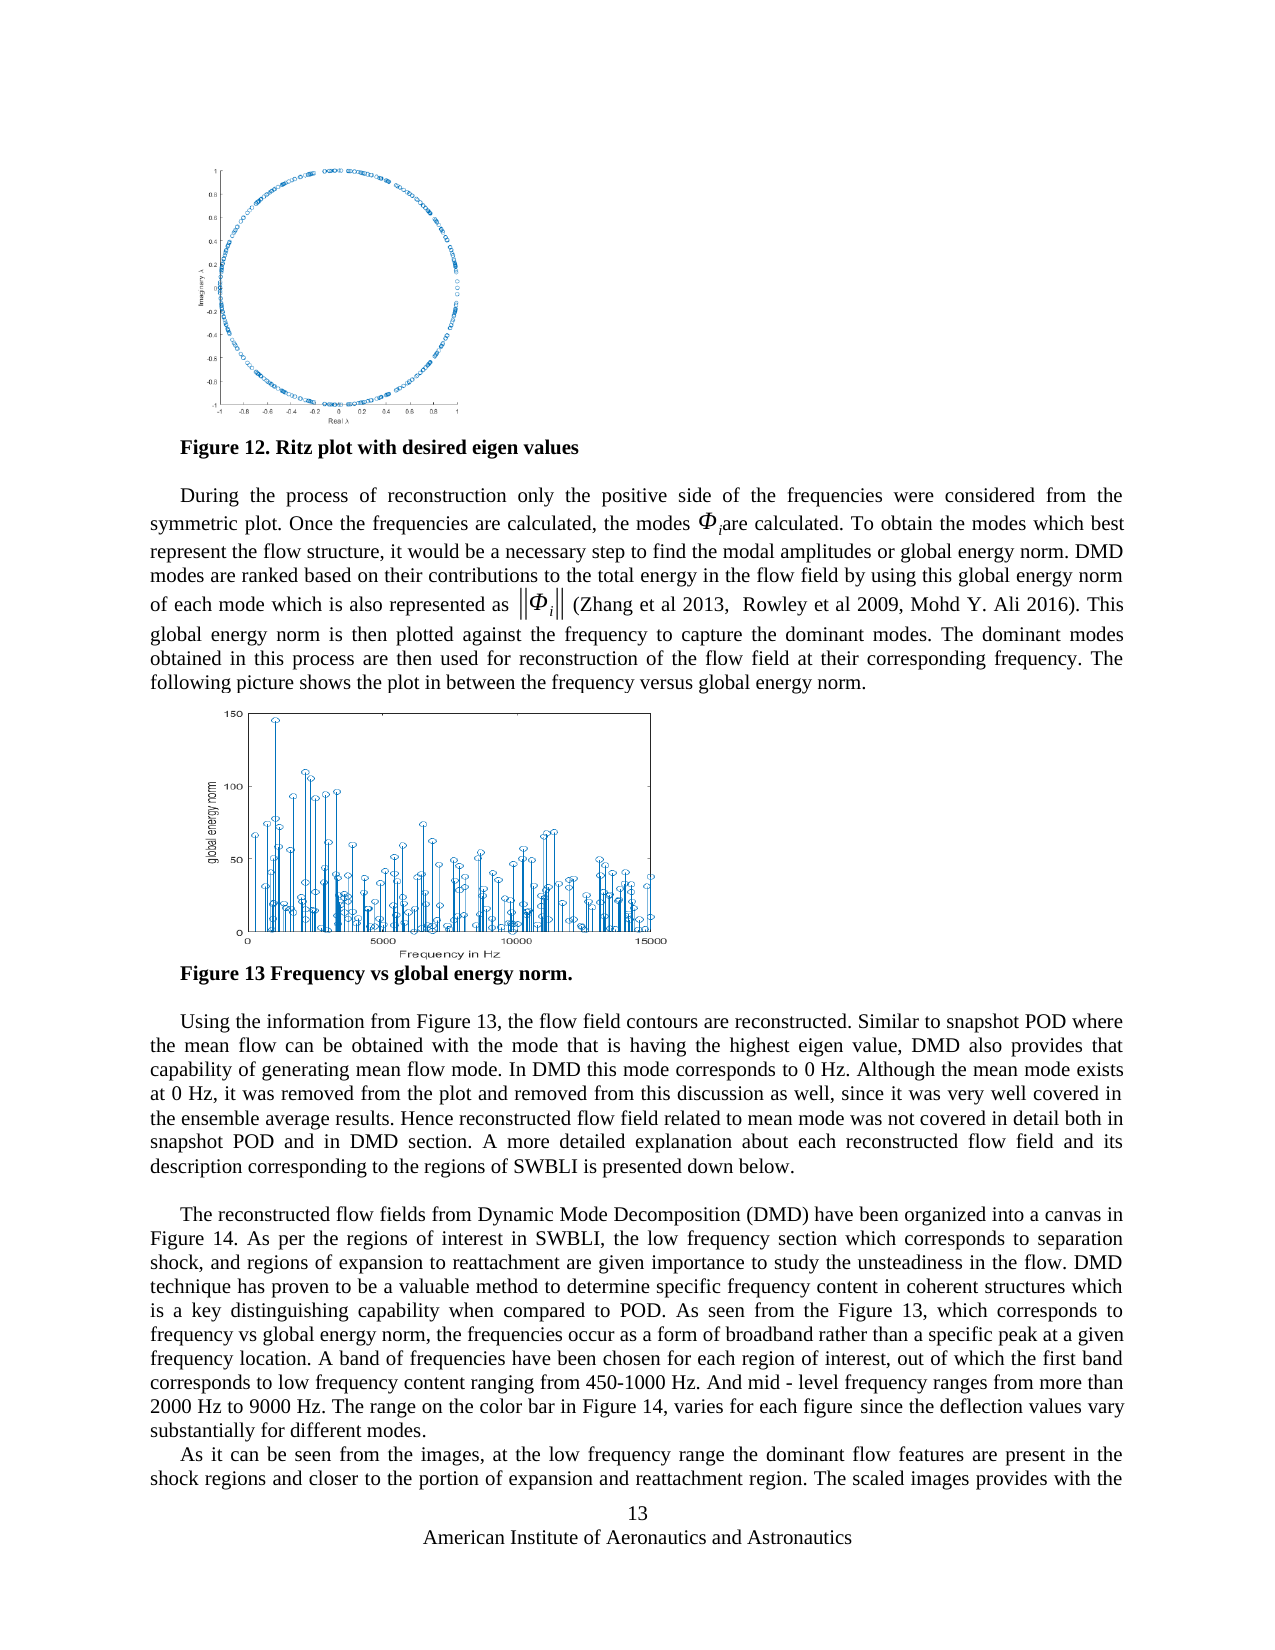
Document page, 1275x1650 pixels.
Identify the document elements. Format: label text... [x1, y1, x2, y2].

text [150, 1442, 1125, 1490]
picture [180, 693, 700, 961]
text The reconstructed flow fields from Dynamic Mode Decomposition (DMD) have been organized into a canvas in Figure 14. As per the regions of interest in SWBLI, the low frequency section which corresponds to separation shock, and regions of expansion to reattachment are given importance to study the unsteadiness in the flow. DMD technique has proven to be a valuable method to determine specific frequency content in coherent structures which is a key distinguishing capability when compared to POD. As seen from the Figure 13, which corresponds to frequency vs global energy norm, the frequencies occur as a form of broadband rather than a specific peak at a given frequency location. A band of frequencies have been chosen for each region of interest, out of which the first band corresponds to low frequency content ranging from 450-1000 Hz. And mid - level frequency ranges from more than 2000 Hz to 9000 Hz. The range on the color bar in Figure 14, varies for each figure since the deflection values vary substantially for different modes. [150, 1202, 1125, 1442]
text Using the information from Figure 13, the flow field contours are reconstructed. Similar to snapshot POD where the mean flow can be obtained with the mode that is having the highest eigen value, DMD also provides that capability of generating mean flow mode. In DMD this mode corresponds to 0 Hz. Although the mean mode exists at 0 Hz, it was removed from the plot and removed from this discussion as well, since it was very well covered in the ensemble average results. Hence reconstructed flow field related to mean mode was not covered in detail both in snapshot POD and in DMD section. A more detailed explanation about each reconstructed flow field and its description corresponding to the regions of SWBLI is presented down below. [150, 1009, 1125, 1178]
picture [180, 150, 486, 436]
text During the process of reconstruction only the positive side of the frequencies were considered from the symmetric plot. Once the frequencies are calculated, the modes are calculated. To obtain the modes which best represent the flow structure, it would be a necessary step to find the modal amplitudes or global energy norm. DMD modes are ranked based on their contributions to the total energy in the flow field by using this global energy norm of each mode which is also represented as (Zhang et al 2013, Rowley et al 2009, Mohd Y. Ali 2016). This global energy norm is then plotted against the frequency to capture the dominant modes. The dominant modes obtained in this process are then used for reconstruction of the flow field at their corresponding frequency. The following picture shows the plot in between the frequency versus global energy norm. [150, 483, 1125, 694]
text Figure 13 Frequency vs global energy norm. [150, 961, 1125, 985]
text Figure 12. Ritz plot with desired eigen values [150, 435, 1125, 459]
